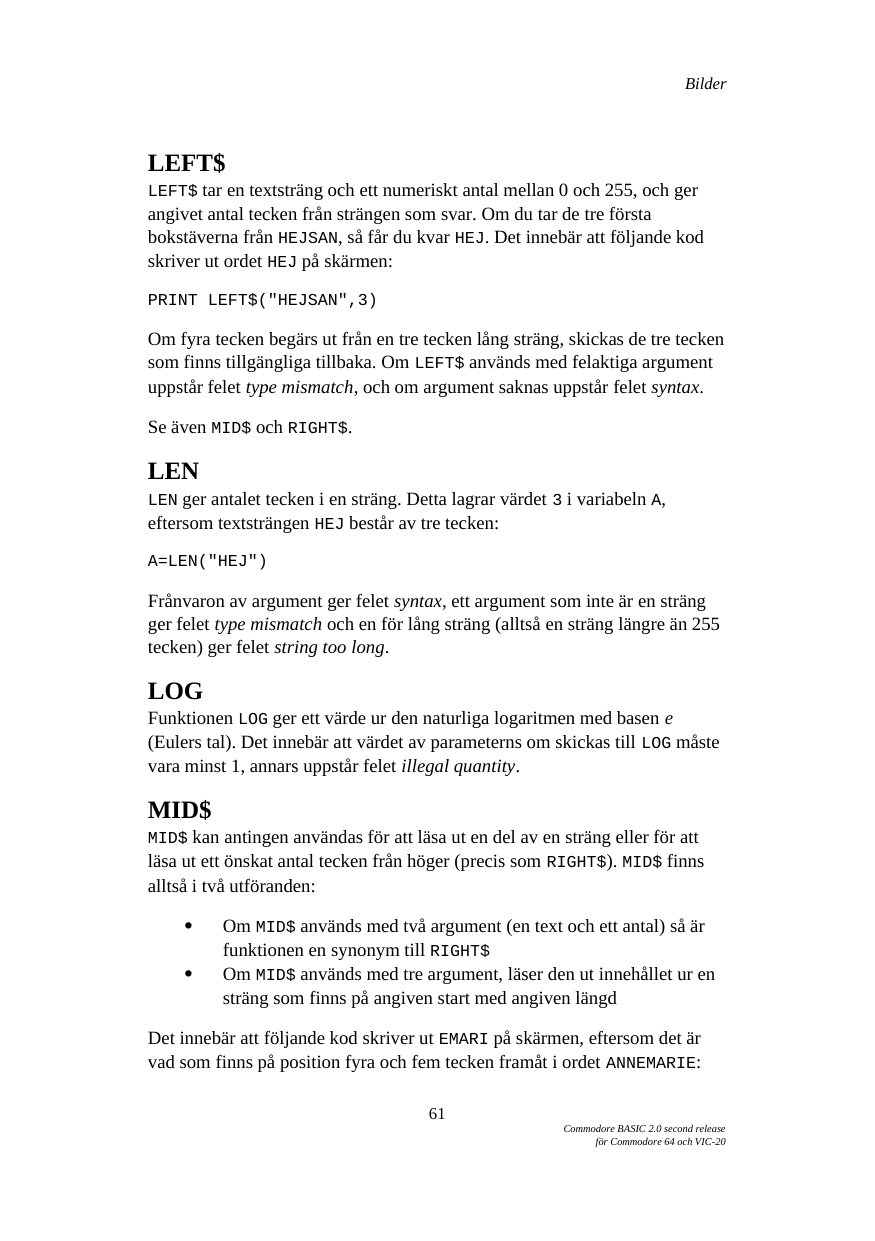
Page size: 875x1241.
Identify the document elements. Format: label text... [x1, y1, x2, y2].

list Om MID$ används med tre argument, läser den ut innehållet ur en sträng som finns på angiven start med angiven längd [185, 963, 726, 1009]
subtitle LOG [148, 676, 726, 705]
text Se även MID$ och RIGHT$. [148, 416, 726, 438]
text MID$ kan antingen användas för att läsa ut en del av en sträng eller för att läsa ut ett önskat antal tecken från höger (precis som RIGHT$). MID$ finns alltså i två utföranden: [148, 826, 726, 896]
subtitle LEN [148, 456, 726, 485]
subtitle LEFT$ [148, 148, 726, 176]
subtitle MID$ [148, 795, 726, 824]
text LEN ger antalet tecken i en sträng. Detta lagrar värdet 3 i variabeln A, eftersom textsträngen HEJ består av tre tecken: [148, 487, 726, 534]
text Det innebär att följande kod skriver ut EMARI på skärmen, eftersom det är vad som finns på position fyra och fem tecken framåt i ordet ANNEMARIE: [148, 1027, 726, 1074]
text Om fyra tecken begärs ut från en tre tecken lång sträng, skickas de tre tecken som finns tillgängliga tillbaka. Om LEFT$ används med felaktiga argument uppstår felet type mismatch, och om argument saknas uppstår felet syntax. [148, 328, 726, 397]
text PRINT LEFT$("HEJSAN",3) [148, 291, 726, 310]
text LEFT$ tar en textsträng och ett numeriskt antal mellan 0 och 255, och ger angivet antal tecken från strängen som svar. Om du tar de tre första bokstäverna från HEJSAN, så får du kvar HEJ. Det innebär att följande kod skriver ut ordet HEJ på skärmen: [148, 179, 726, 273]
text Funktionen LOG ger ett värde ur den naturliga logaritmen med basen e (Eulers tal). Det innebär att värdet av parameterns om skickas till LOG måste vara minst 1, annars uppstår felet illegal quantity. [148, 707, 726, 777]
text A=LEN("HEJ") [148, 553, 726, 571]
list Om MID$ används med två argument (en text och ett antal) så är funktionen en synonym till RIGHT$ [185, 914, 726, 961]
text Frånvaron av argument ger felet syntax, ett argument som inte är en sträng ger felet type mismatch och en för lång sträng (alltså en sträng längre än 255 tecken) ger felet string too long. [148, 589, 726, 658]
